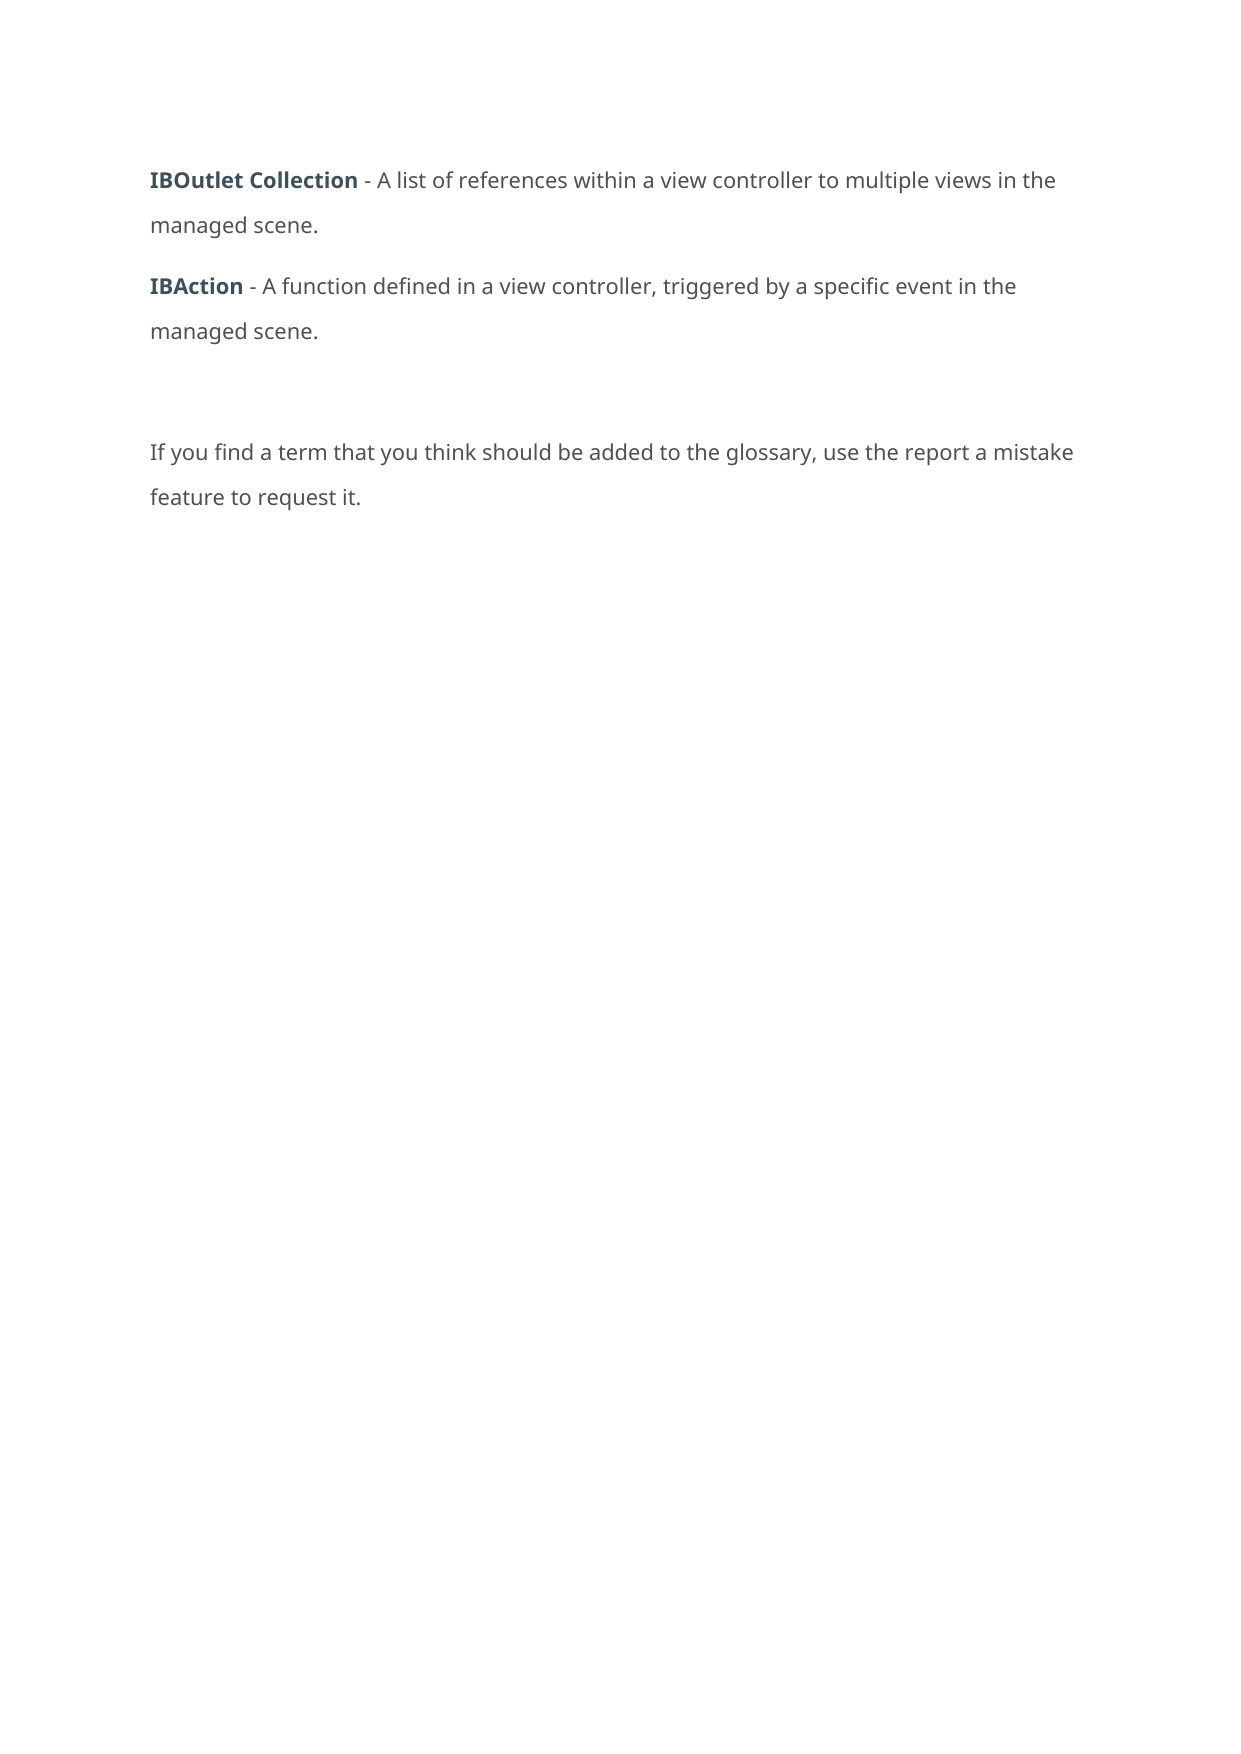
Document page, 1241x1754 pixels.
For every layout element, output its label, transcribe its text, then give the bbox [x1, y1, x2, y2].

text If you find a term that you think should be added to the glossary, use the report a mistake feature to request it. [150, 422, 1090, 512]
text IBOutlet Collection - A list of references within a view controller to multiple views in the managed scene. [150, 150, 1090, 240]
text IBAction - A function defined in a view controller, triggered by a specific event in the managed scene. [150, 256, 1090, 346]
